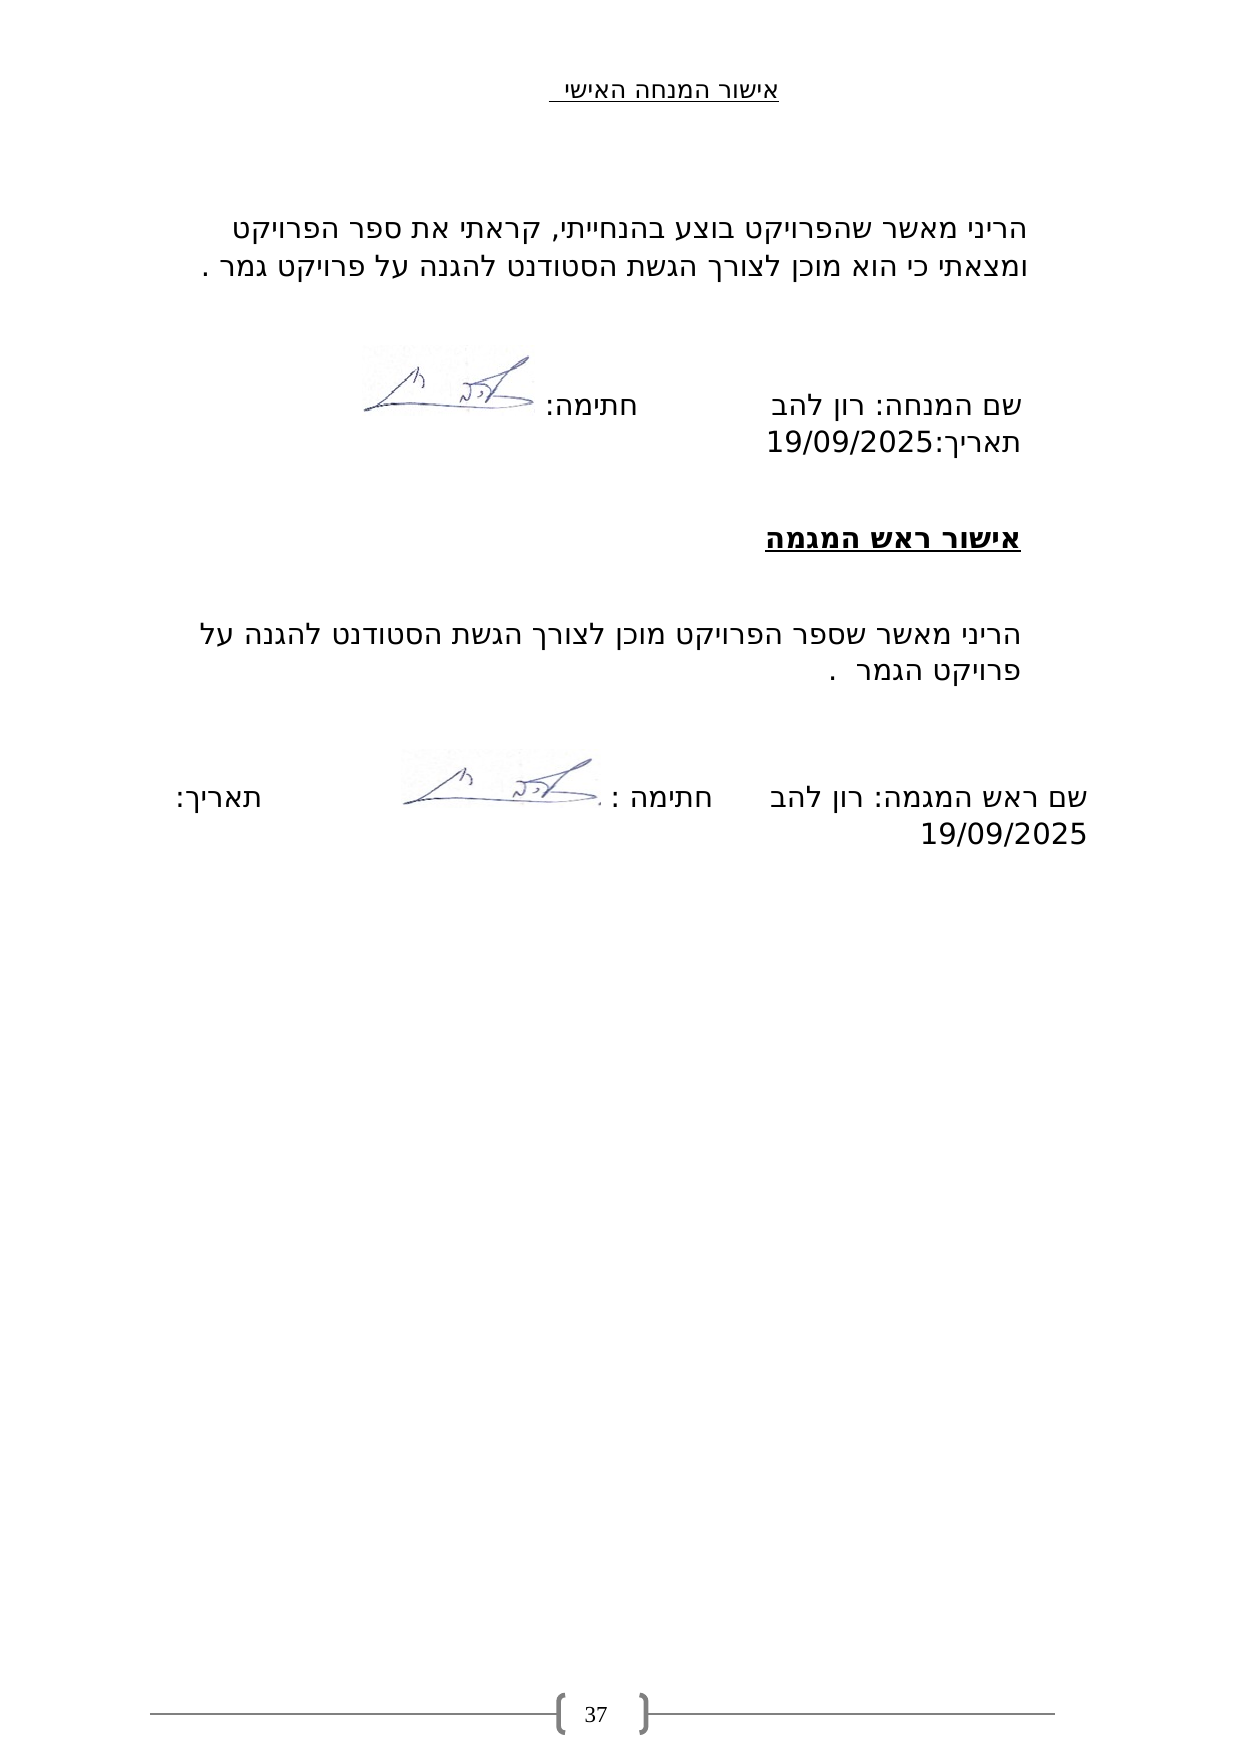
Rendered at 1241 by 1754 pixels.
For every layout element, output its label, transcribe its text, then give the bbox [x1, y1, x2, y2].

picture [401, 749, 601, 808]
subtitle אישור המנחה האישי [119, 75, 779, 104]
text שם ראש המגמה: רון להב חתימה : תאריך:19/09/2025 [119, 749, 1088, 851]
picture [590, 1700, 622, 1733]
text הריני מאשר שספר הפרויקט מוכן לצורך הגשת הסטודנט להגנה על פרויקט הגמר . [119, 617, 1022, 688]
text אישור ראש המגמה [119, 521, 1021, 555]
text הריני מאשר שהפרויקט בוצע בהנחייתי, קראתי את ספר הפרויקט ומצאתי כי הוא מוכן לצורך הגשת הסטודנט להגנה על פרויקט גמר . [150, 212, 1028, 283]
picture [361, 345, 535, 416]
text שם המנחה: רון להב חתימה: תאריך:19/09/2025 [119, 345, 1022, 459]
